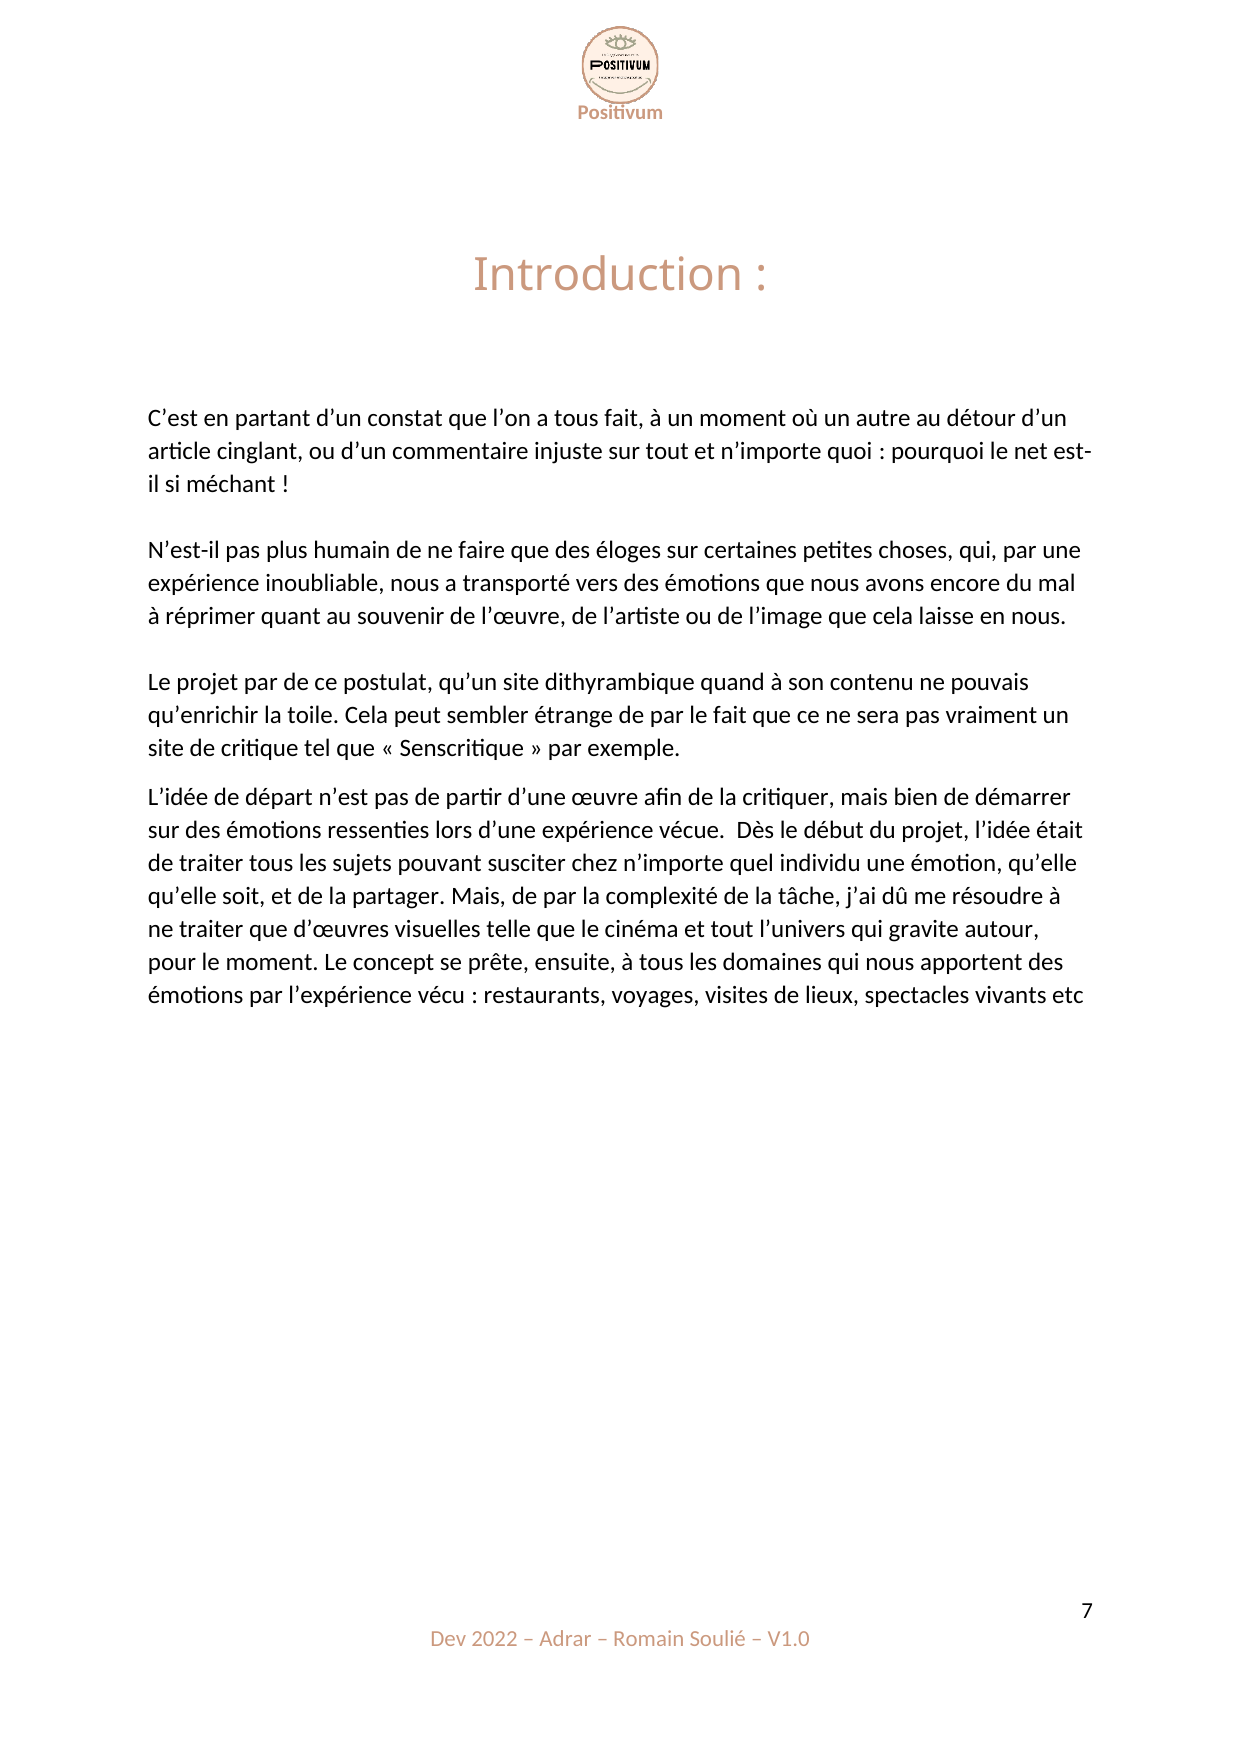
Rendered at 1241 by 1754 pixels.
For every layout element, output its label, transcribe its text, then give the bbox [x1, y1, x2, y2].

picture [581, 26, 659, 104]
text L’idée de départ n’est pas de partir d’une œuvre afin de la critiquer, mais bien de démarrer sur des émotions ressenties lors d’une expérience vécue. Dès le début du projet, l’idée était de traiter tous les sujets pouvant susciter chez n’importe quel individu une émotion, qu’elle qu’elle soit, et de la partager. Mais, de par la complexité de la tâche, j’ai dû me résoudre à ne traiter que d’œuvres visuelles telle que le cinéma et tout l’univers qui gravite autour, pour le moment. Le concept se prête, ensuite, à tous les domaines qui nous apportent des émotions par l’expérience vécu : restaurants, voyages, visites de lieux, spectacles vivants etc [148, 781, 1092, 1072]
subtitle Introduction : [148, 241, 1092, 304]
text C’est en partant d’un constat que l’on a tous fait, à un moment où un autre au détour d’un article cinglant, ou d’un commentaire injuste sur tout et n’importe quoi : pourquoi le net est-il si méchant ! N’est-il pas plus humain de ne faire que des éloges sur certaines petites choses, qui, par une expérience inoubliable, nous a transporté vers des émotions que nous avons encore du mal à réprimer quant au souvenir de l’œuvre, de l’artiste ou de l’image que cela laisse en nous. Le projet par de ce postulat, qu’un site dithyrambique quand à son contenu ne pouvais qu’enrichir la toile. Cela peut sembler étrange de par le fait que ce ne sera pas vraiment un site de critique tel que « Senscritique » par exemple. [148, 402, 1092, 762]
